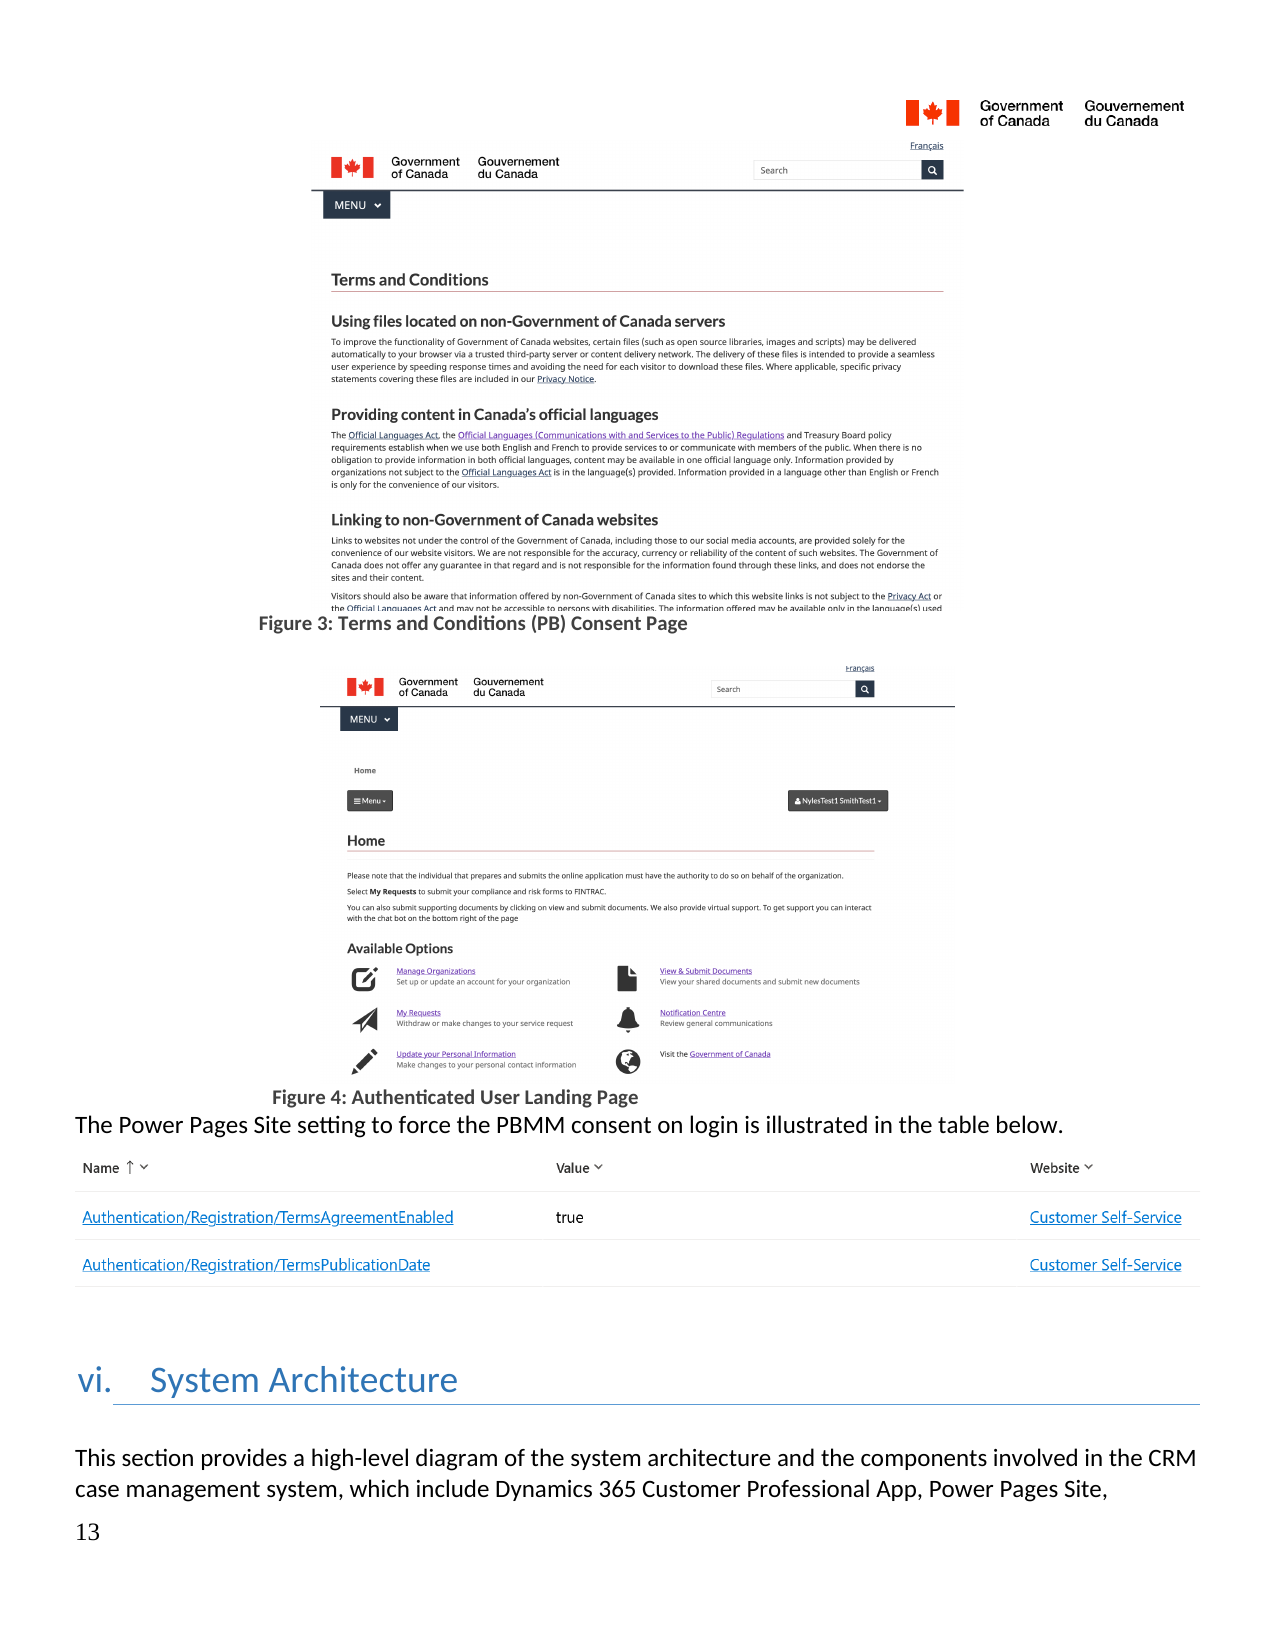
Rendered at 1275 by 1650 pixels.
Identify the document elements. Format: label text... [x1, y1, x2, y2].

text Figure 3: Terms and Conditions (PB) Consent Page [75, 610, 1200, 636]
text The Power Pages Site setting to force the PBMM consent on login is illustrated in the table below. [75, 1109, 1200, 1139]
picture [320, 666, 955, 1084]
subtitle System Architecture [112, 1356, 1200, 1405]
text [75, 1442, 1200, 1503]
text Figure 4: Authenticated User Landing Page [75, 1084, 1200, 1109]
picture [75, 1139, 1200, 1315]
picture [311, 75, 1200, 611]
